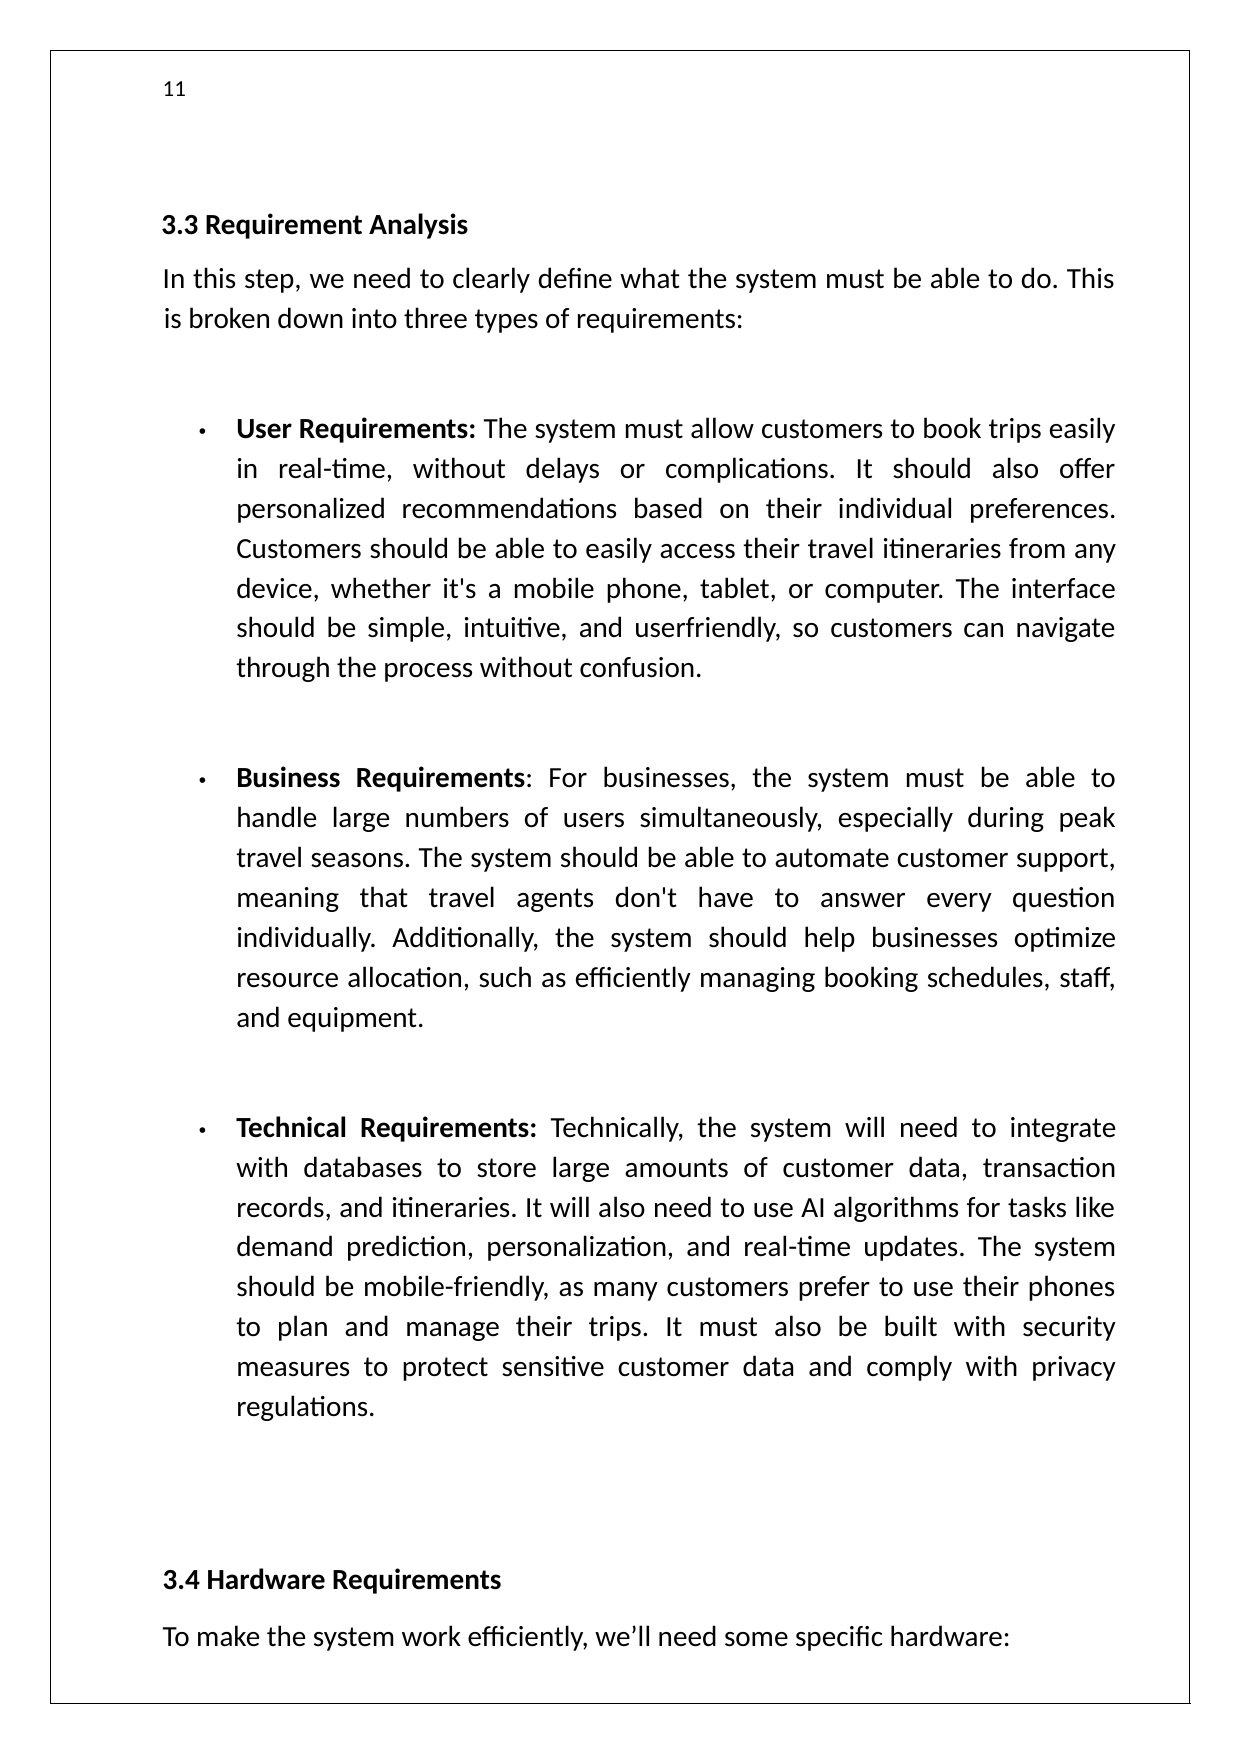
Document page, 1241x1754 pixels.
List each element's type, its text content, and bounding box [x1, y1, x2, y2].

list User Requirements: The system must allow customers to book trips easily in real-time, without delays or complications. It should also offer personalized recommendations based on their individual preferences. Customers should be able to easily access their travel itineraries from any device, whether it's a mobile phone, tablet, or computer. The interface should be simple, intuitive, and userfriendly, so customers can navigate through the process without confusion. [198, 410, 1117, 685]
text In this step, we need to clearly define what the system must be able to do. This is broken down into three types of requirements: [162, 260, 1117, 336]
text To make the system work efficiently, we’ll need some specific hardware: [162, 1618, 1117, 1654]
text 3.4 Hardware Requirements [162, 1561, 1122, 1597]
text 3.3 Requirement Analysis [161, 206, 1122, 242]
list Technical Requirements: Technically, the system will need to integrate with databases to store large amounts of customer data, transaction records, and itineraries. It will also need to use AI algorithms for tasks like demand prediction, personalization, and real-time updates. The system should be mobile-friendly, as many customers prefer to use their phones to plan and manage their trips. It must also be built with security measures to protect sensitive customer data and comply with privacy regulations. [198, 1109, 1117, 1424]
list Business Requirements: For businesses, the system must be able to handle large numbers of users simultaneously, especially during peak travel seasons. The system should be able to automate customer support, meaning that travel agents don't have to answer every question individually. Additionally, the system should help businesses optimize resource allocation, such as efficiently managing booking schedules, staff, and equipment. [198, 759, 1117, 1034]
